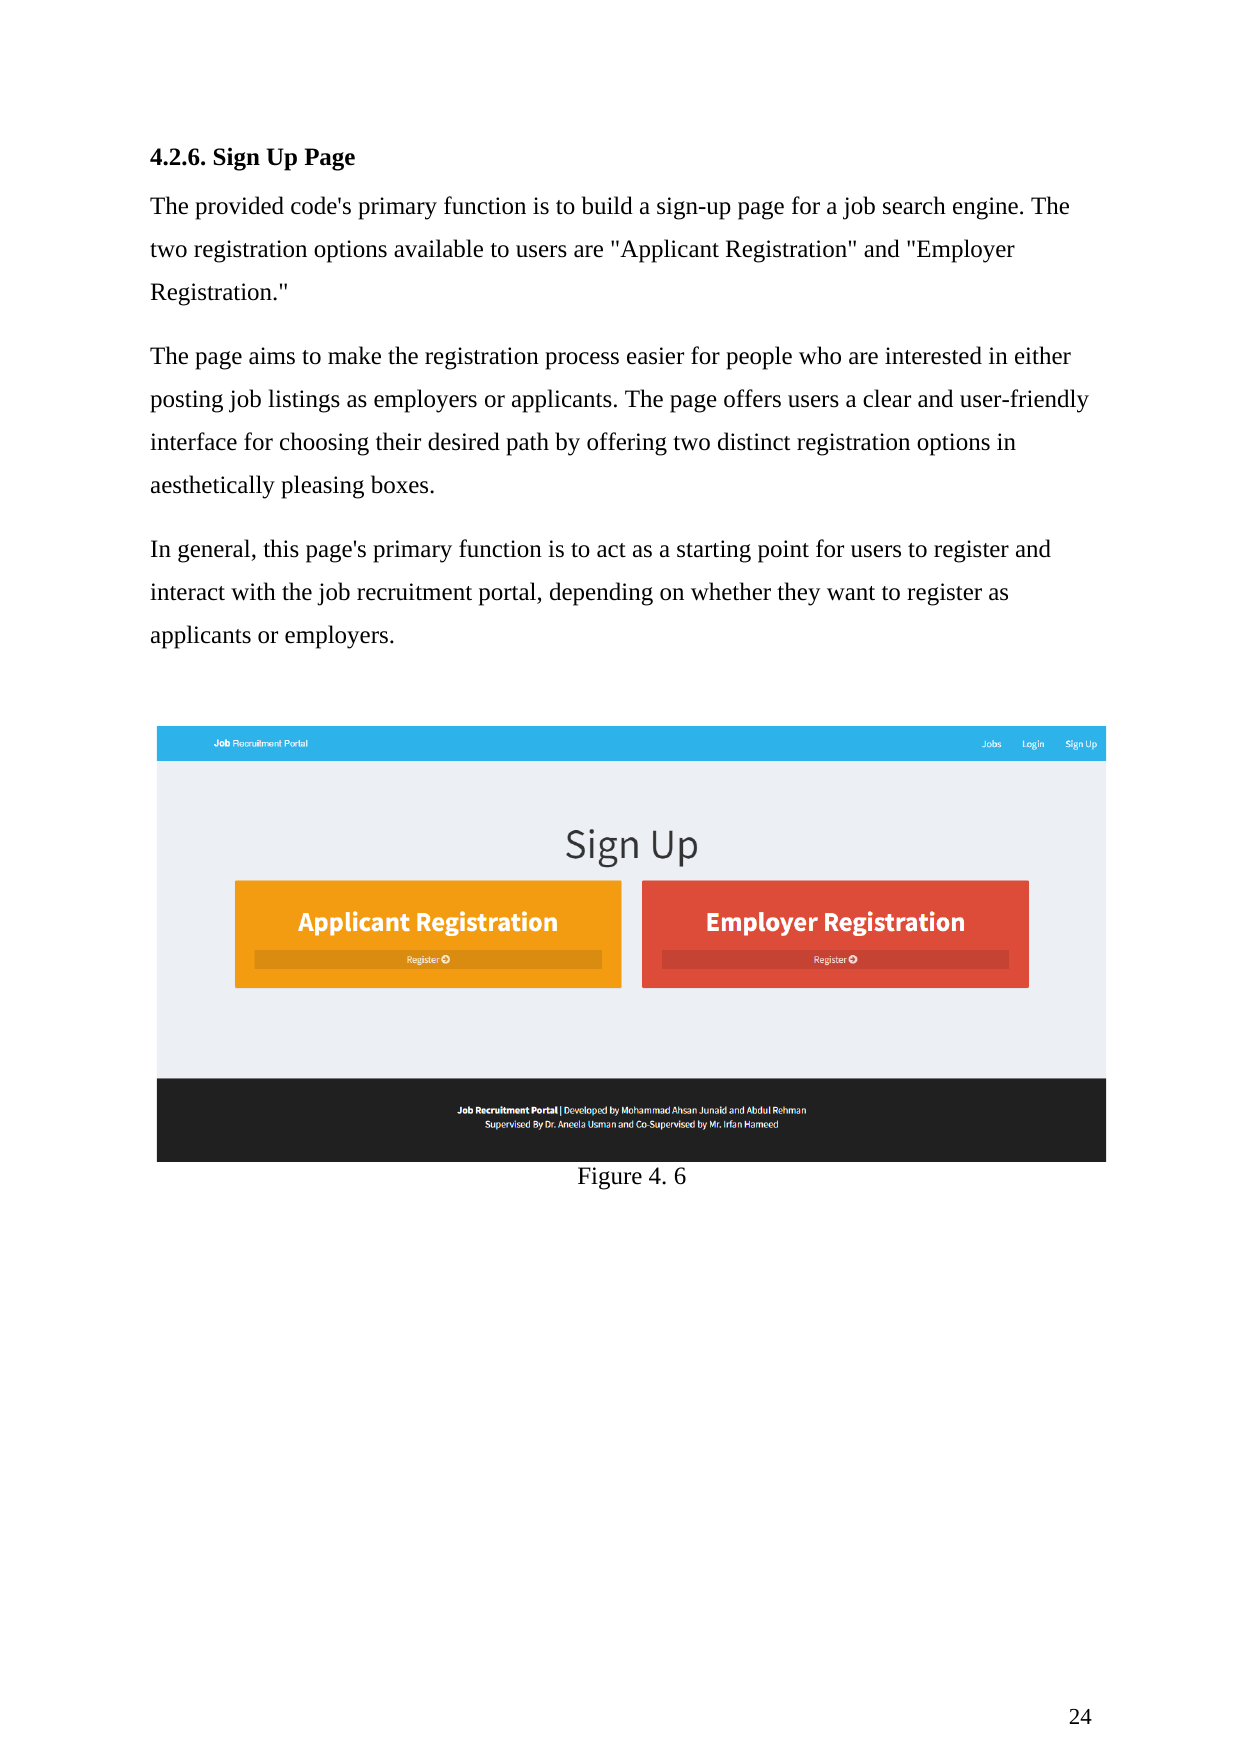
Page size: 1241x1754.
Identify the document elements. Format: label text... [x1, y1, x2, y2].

subtitle Sign Up Page [150, 142, 1123, 170]
picture [156, 726, 1107, 1162]
text In general, this page's primary function is to act as a starting point for users to register and interact with the job recruitment portal, depending on whether they want to register as applicants or employers. [150, 534, 1091, 649]
text The provided code's primary function is to build a sign-up page for a job search engine. The two registration options available to users are "Applicant Registration" and "Employer Registration." [150, 191, 1091, 306]
text The page aims to make the registration process easier for people who are interested in either posting job listings as employers or applicants. The page offers users a clear and user-friendly interface for choosing their desired path by offering two distinct registration options in aesthetically pleasing boxes. [150, 341, 1091, 499]
text Figure 4. [139, 1161, 1123, 1190]
